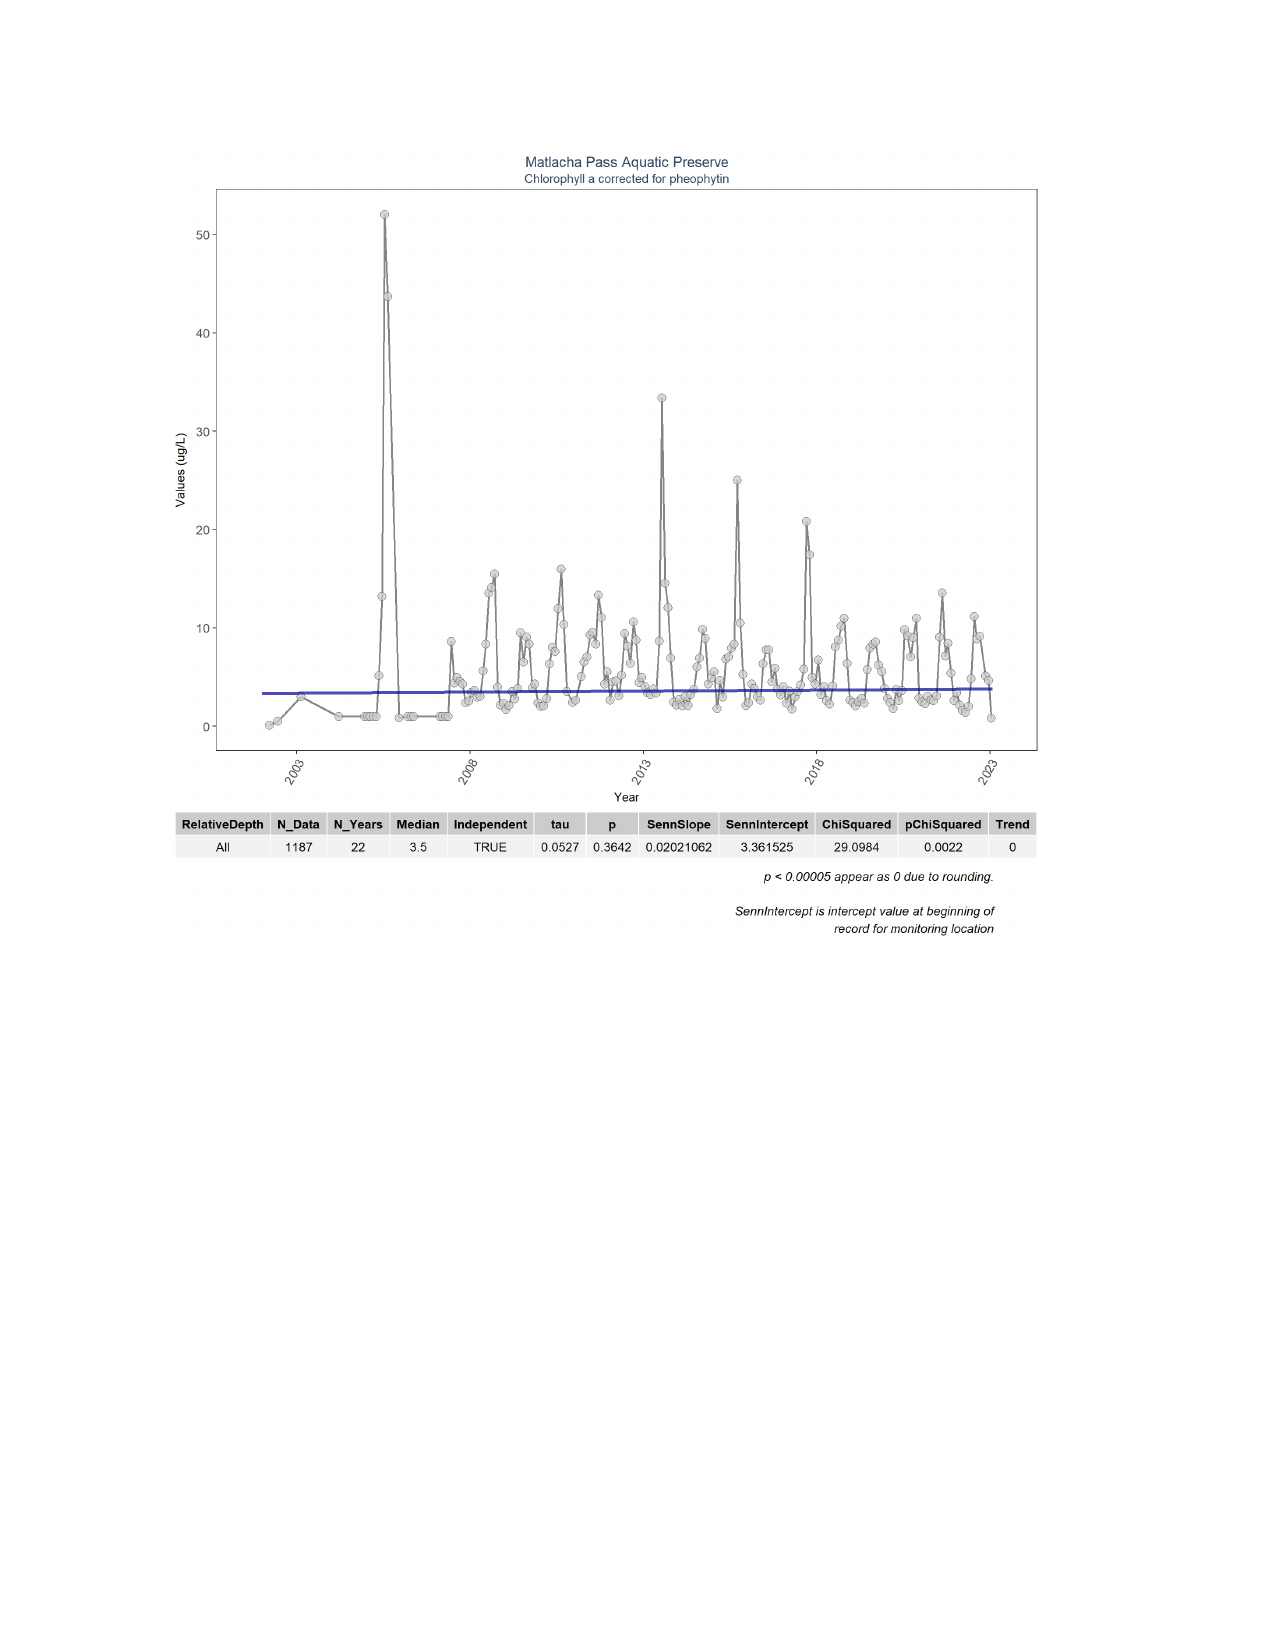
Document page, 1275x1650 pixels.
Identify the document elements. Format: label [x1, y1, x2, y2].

picture [168, 150, 1044, 938]
